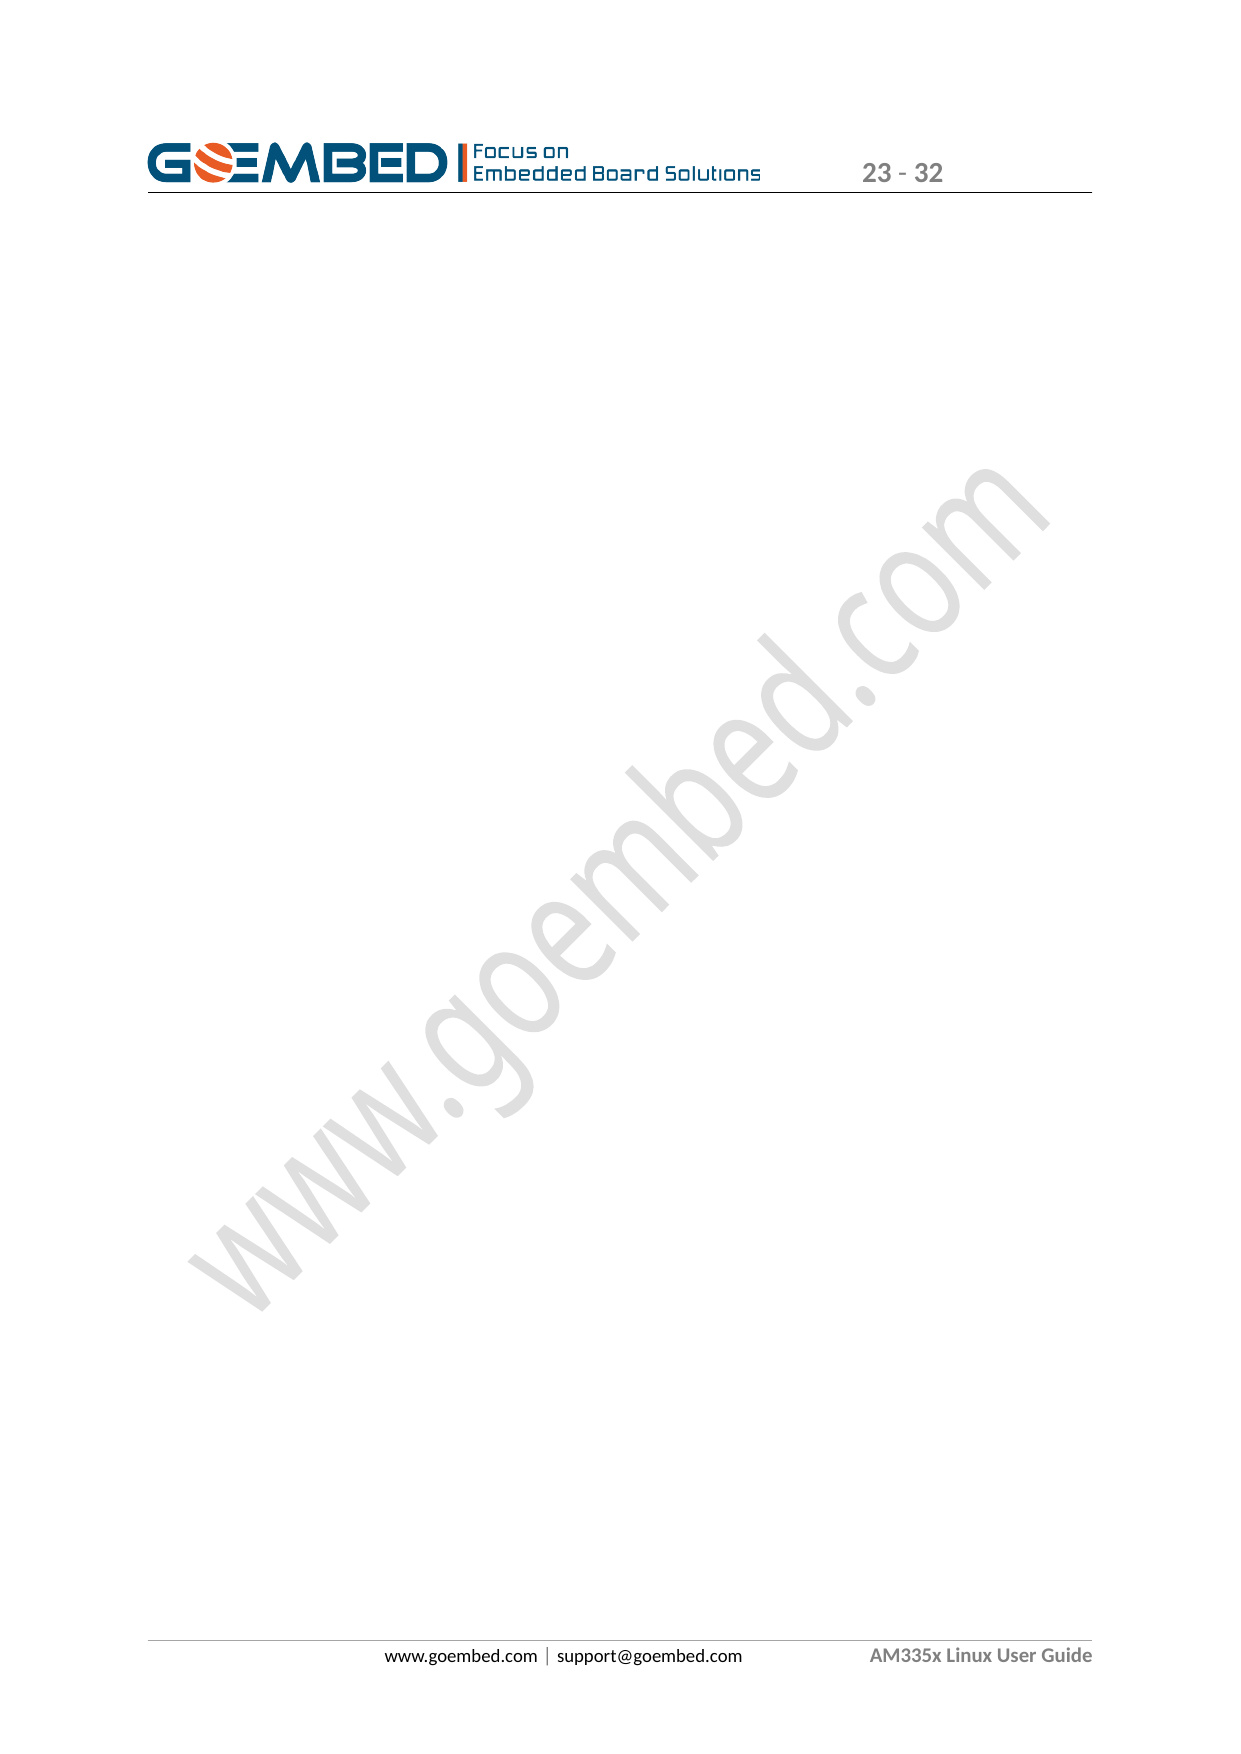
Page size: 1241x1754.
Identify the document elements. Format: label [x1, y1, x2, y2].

picture [310, 142, 760, 183]
picture [333, 152, 357, 173]
picture [294, 162, 310, 183]
picture [416, 152, 438, 173]
picture [147, 142, 272, 183]
picture [278, 142, 304, 166]
picture [272, 163, 287, 183]
picture [147, 168, 162, 183]
